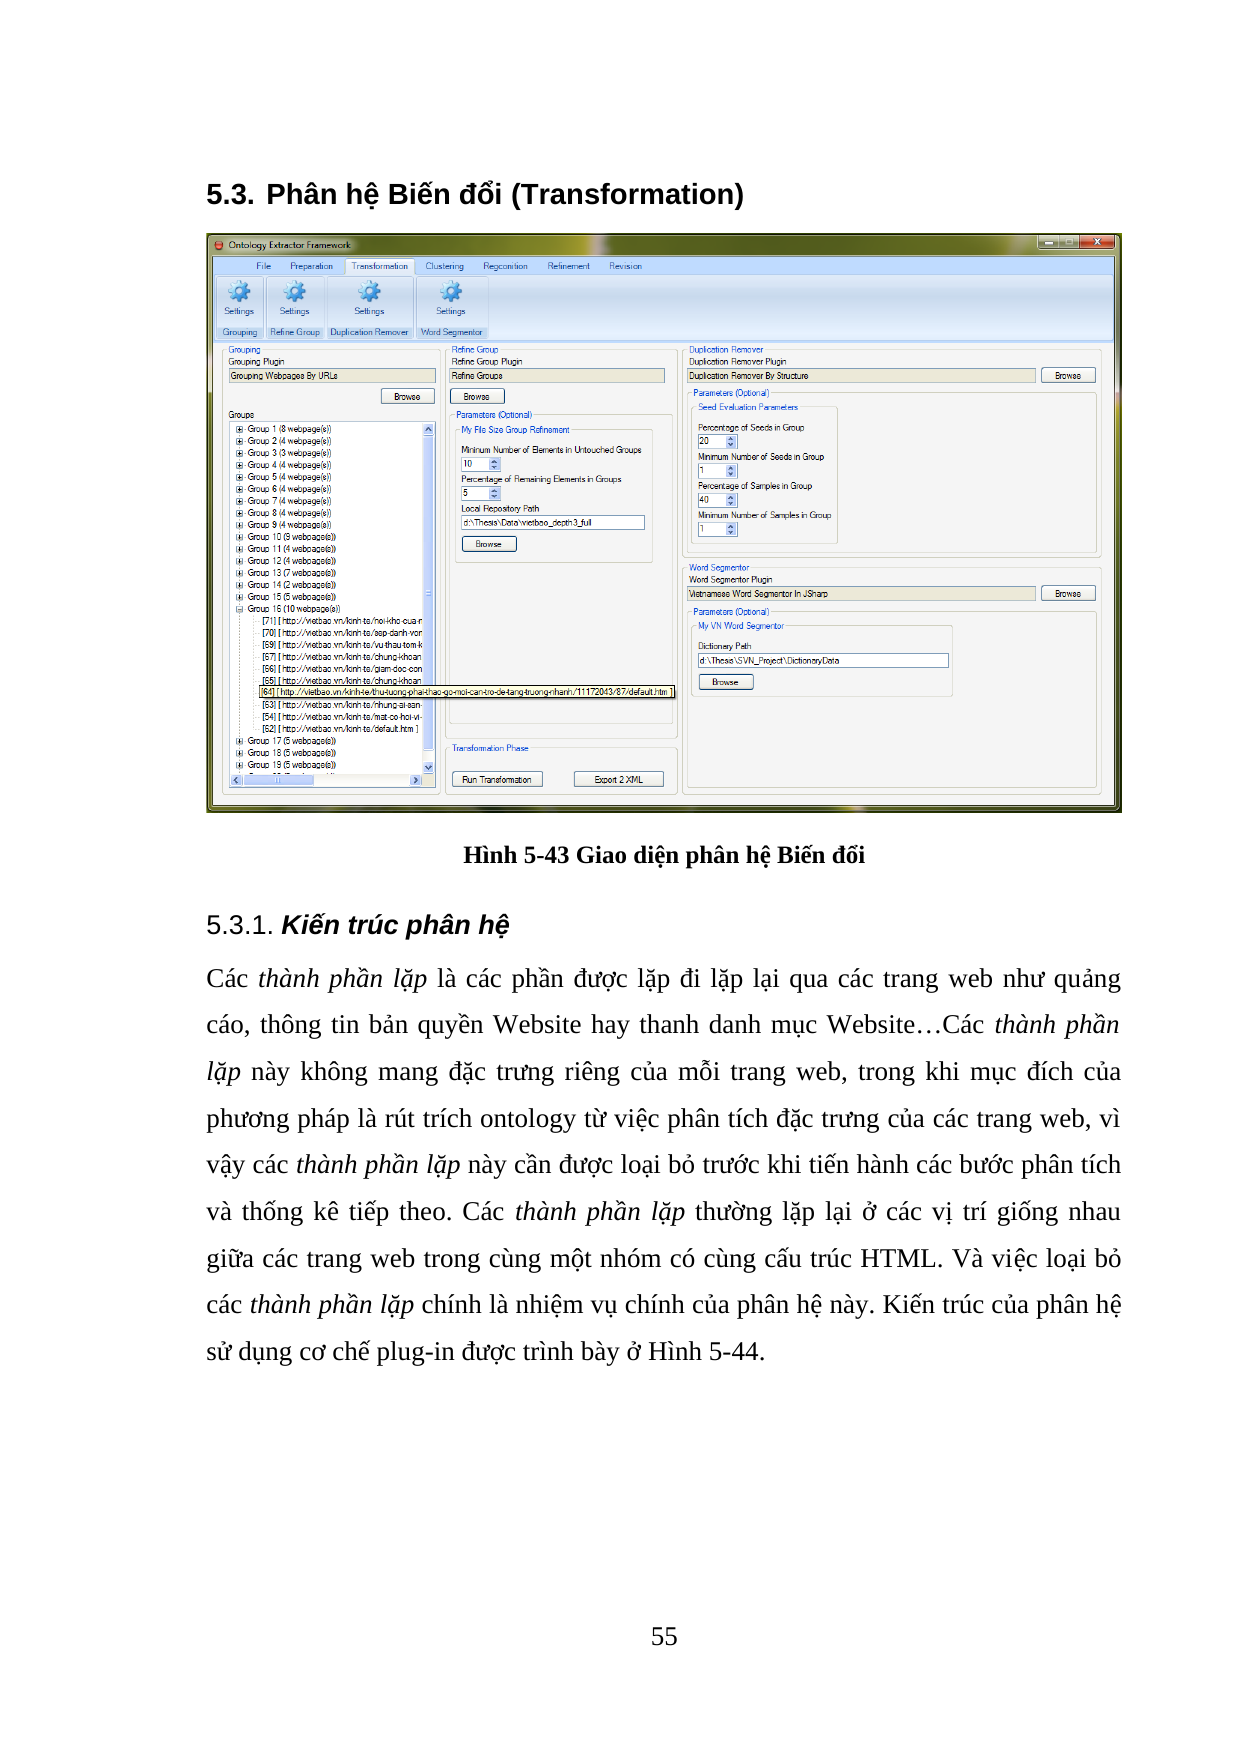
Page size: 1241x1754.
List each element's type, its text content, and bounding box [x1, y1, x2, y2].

picture [206, 233, 1122, 813]
subtitle Kiến trúc phân hệ [206, 909, 1122, 940]
subtitle Phân hệ Biến đổi (Transformation) [206, 177, 1122, 211]
